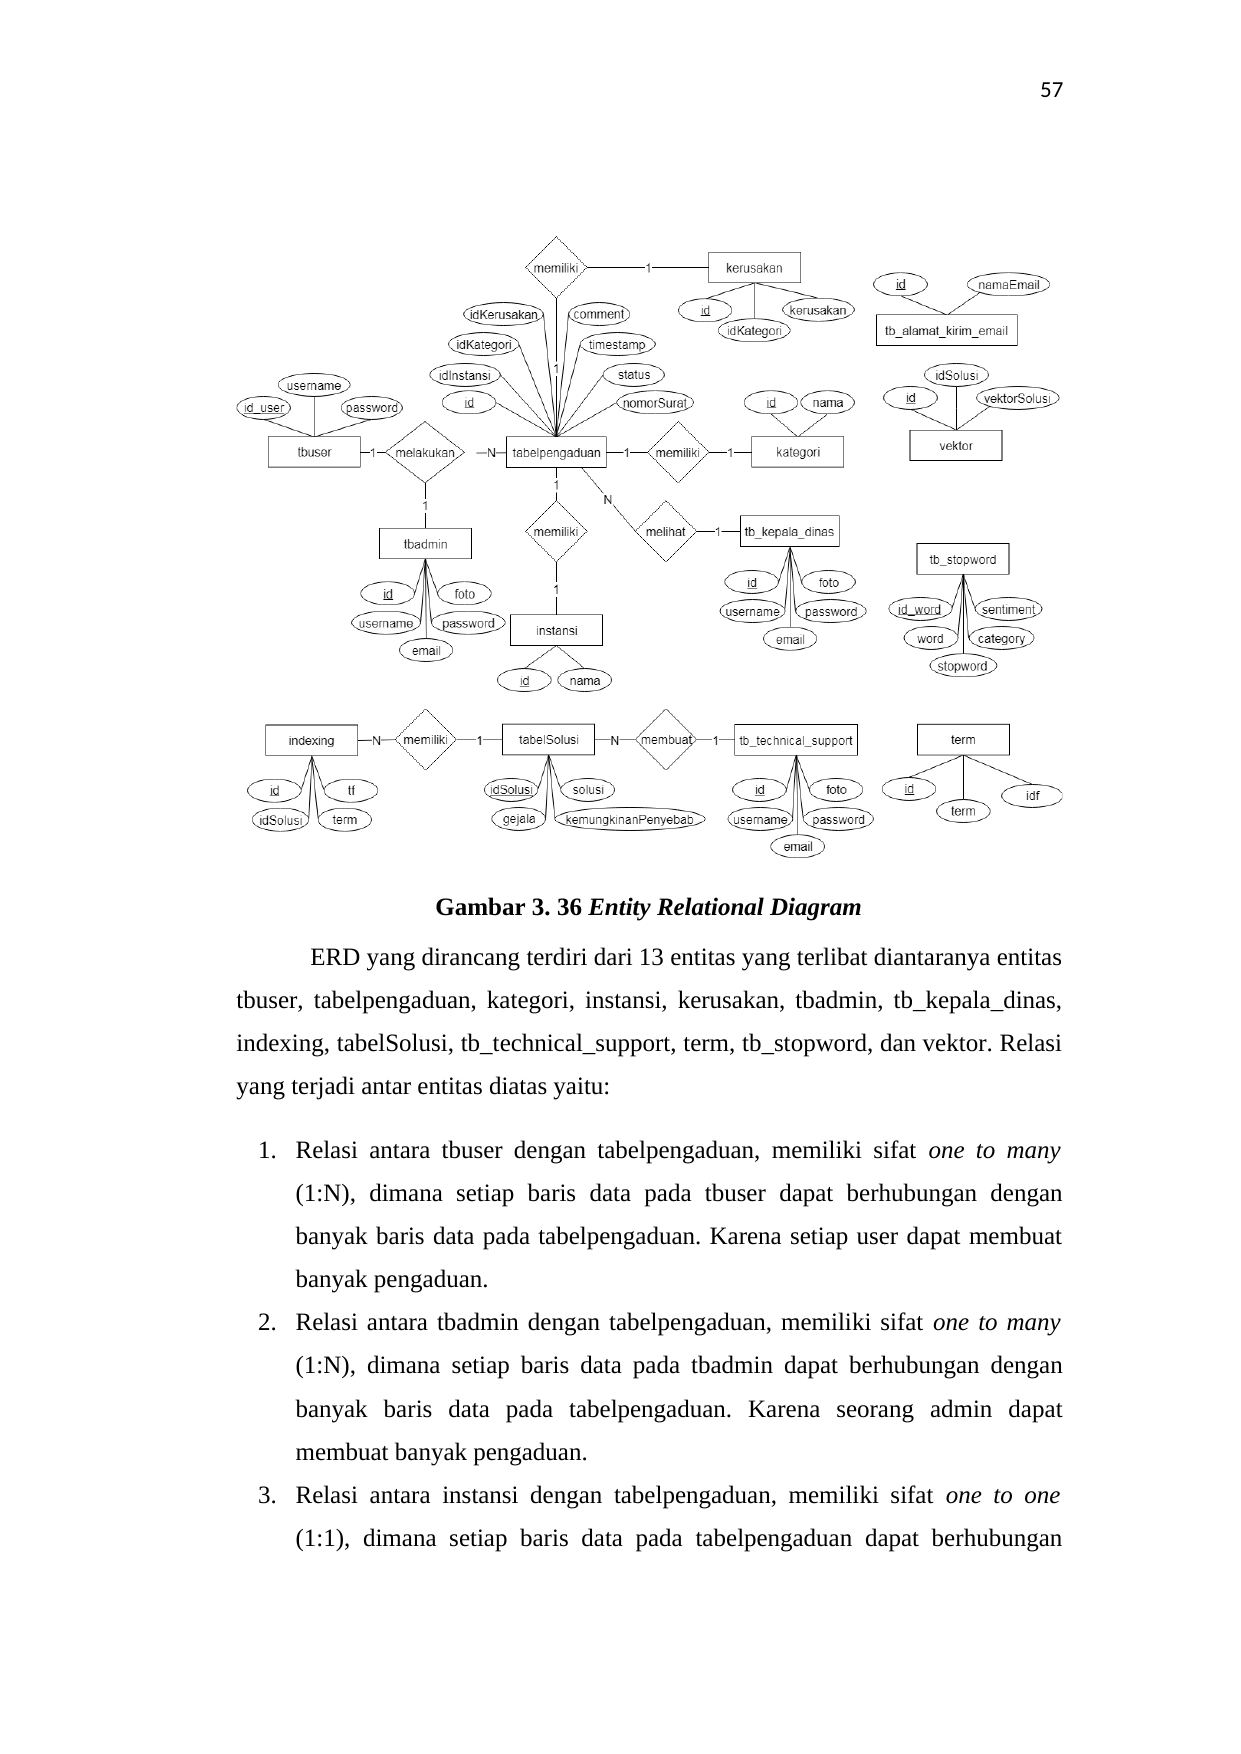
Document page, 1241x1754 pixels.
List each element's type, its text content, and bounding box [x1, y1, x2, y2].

picture [236, 236, 1063, 858]
list Relasi antara tbadmin dengan tabelpengaduan, memiliki sifat one to many (1:N), dimana setiap baris data pada tbadmin dapat berhubungan dengan banyak baris data pada tabelpengaduan. Karena seorang admin dapat membuat banyak pengaduan. [258, 1307, 1063, 1466]
text Gambar 3. 36 Entity Relational Diagram [236, 892, 1063, 921]
list Relasi antara tbuser dengan tabelpengaduan, memiliki sifat one to many (1:N), dimana setiap baris data pada tbuser dapat berhubungan dengan banyak baris data pada tabelpengaduan. Karena setiap user dapat membuat banyak pengaduan. [258, 1135, 1063, 1293]
text ERD yang dirancang terdiri dari 13 entitas yang terlibat diantaranya entitas tbuser, tabelpengaduan, kategori, instansi, kerusakan, tbadmin, tb_kepala_dinas, indexing, tabelSolusi, tb_technical_support, term, tb_stopword, dan vektor. Relasi yang terjadi antar entitas diatas yaitu: [236, 942, 1063, 1100]
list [258, 1480, 1063, 1552]
